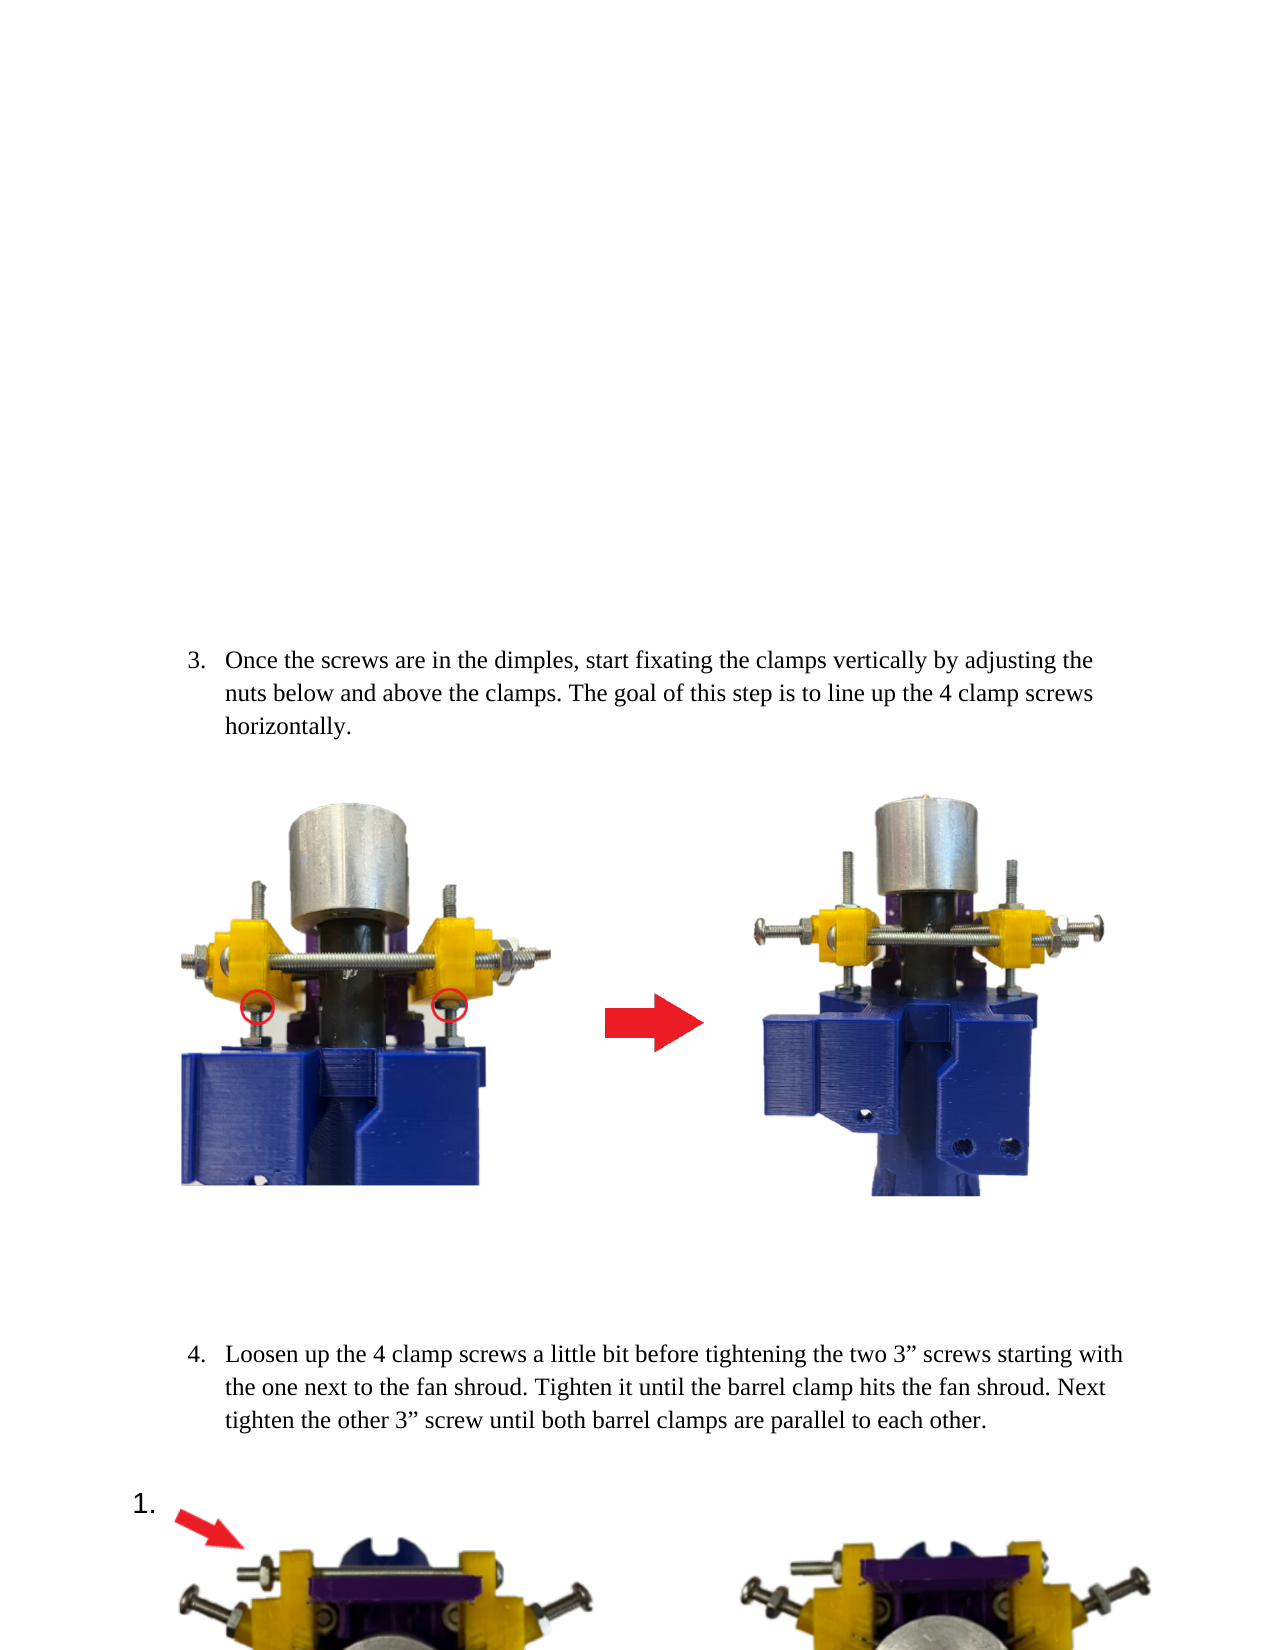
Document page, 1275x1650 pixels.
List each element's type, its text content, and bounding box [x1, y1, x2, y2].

list Loosen up the 4 clamp screws a little bit before tightening the two 3” screws starting with the one next to the fan shroud. Tighten it until the barrel clamp hits the fan shroud. Next tighten the other 3” screw until both barrel clamps are parallel to each other. [187, 1339, 1125, 1433]
list Once the screws are in the dimples, start fixating the clamps vertically by adjusting the nuts below and above the clamps. The goal of this step is to line up the 4 clamp screws horizontally. [187, 645, 1125, 740]
picture [107, 1452, 1233, 1650]
picture [150, 767, 1147, 1231]
